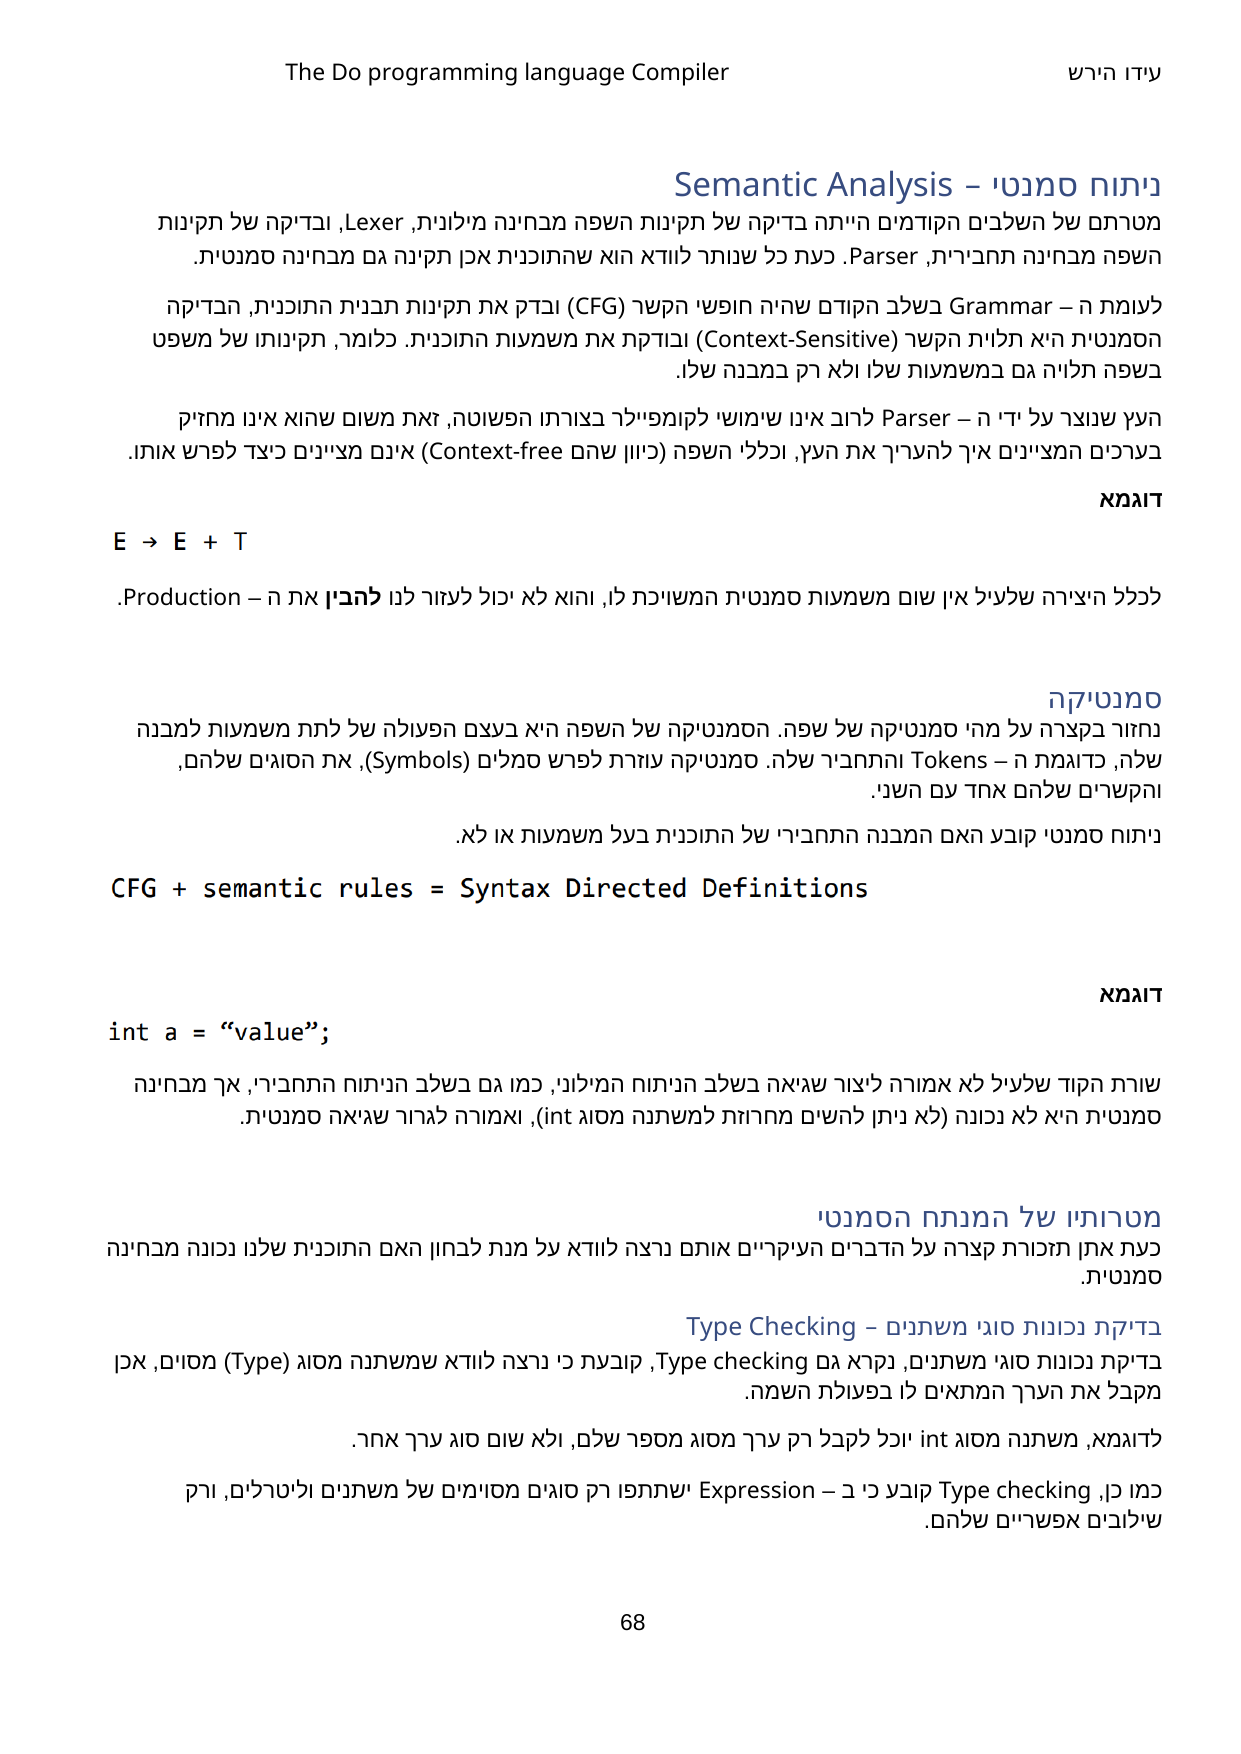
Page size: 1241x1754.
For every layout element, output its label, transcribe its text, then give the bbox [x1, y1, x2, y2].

text מטרתם של השלבים הקודמים הייתה בדיקה של תקינות השפה מבחינה מילונית, Lexer, ובדיקה של תקינות השפה מבחינה תחבירית, Parser. כעת כל שנותר לוודא הוא שהתוכנית אכן תקינה גם מבחינה סמנטית. [103, 206, 1162, 271]
text לעומת ה – Grammar בשלב הקודם שהיה חופשי הקשר (CFG) ובדק את תקינות תבנית התוכנית, הבדיקה הסמנטית היא תלוית הקשר (Context-Sensitive) ובודקת את משמעות התוכנית. כלומר, תקינותו של משפט בשפה תלויה גם במשמעות שלו ולא רק במבנה שלו. [103, 290, 1162, 383]
text נחזור בקצרה על מהי סמנטיקה של שפה. הסמנטיקה של השפה היא בעצם הפעולה של לתת משמעות למבנה שלה, כדוגמת ה – Tokens והתחביר שלה. סמנטיקה עוזרת לפרש סמלים (Symbols), את הסוגים שלהם, והקשרים שלהם אחד עם השני. [103, 716, 1162, 804]
picture [103, 1015, 334, 1051]
subtitle ניתוח סמנטי – Semantic Analysis [103, 161, 1162, 206]
text כעת אתן תזכורת קצרה על הדברים העיקריים אותם נרצה לוודא על מנת לבחון האם התוכנית שלנו נכונה מבחינה סמנטית. [103, 1234, 1162, 1289]
text ניתוח סמנטי קובע האם המבנה התחבירי של התוכנית בעל משמעות או לא. [103, 822, 1162, 849]
text לכלל היצירה שלעיל אין שום משמעות סמנטית המשויכת לו, והוא לא יכול לעזור לנו להבין את ה – Production. [103, 531, 1162, 612]
picture [104, 520, 258, 560]
subtitle בדיקת נכונות סוגי משתנים – Type Checking [103, 1308, 1162, 1342]
subtitle מטרותיו של המנתח הסמנטי [103, 1201, 1162, 1234]
text העץ שנוצר על ידי ה – Parser לרוב אינו שימושי לקומפיילר בצורתו הפשוטה, זאת משום שהוא אינו מחזיק בערכים המציינים איך להעריך את העץ, וכללי השפה (כיוון שהם Context-free) אינם מציינים כיצד לפרש אותו. [103, 402, 1162, 466]
subtitle סמנטיקה [103, 682, 1162, 716]
text דוגמא [103, 981, 1162, 1008]
text בדיקת נכונות סוגי משתנים, נקרא גם Type checking, קובעת כי נרצה לוודא שמשתנה מסוג (Type) מסוים, אכן מקבל את הערך המתאים לו בפעולת השמה. [103, 1345, 1162, 1404]
picture [105, 867, 876, 910]
text לדוגמא, משתנה מסוג int יוכל לקבל רק ערך מסוג מספר שלם, ולא שום סוג ערך אחר. [103, 1423, 1162, 1454]
text דוגמא [103, 486, 1162, 512]
text שורת הקוד שלעיל לא אמורה ליצור שגיאה בשלב הניתוח המילוני, כמו גם בשלב הניתוח התחבירי, אך מבחינה סמנטית היא לא נכונה (לא ניתן להשים מחרוזת למשתנה מסוג int), ואמורה לגרור שגיאה סמנטית. [103, 1026, 1162, 1131]
text כמו כן, Type checking קובע כי ב – Expression ישתתפו רק סוגים מסוימים של משתנים וליטרלים, ורק שילובים אפשריים שלהם. [103, 1474, 1162, 1533]
